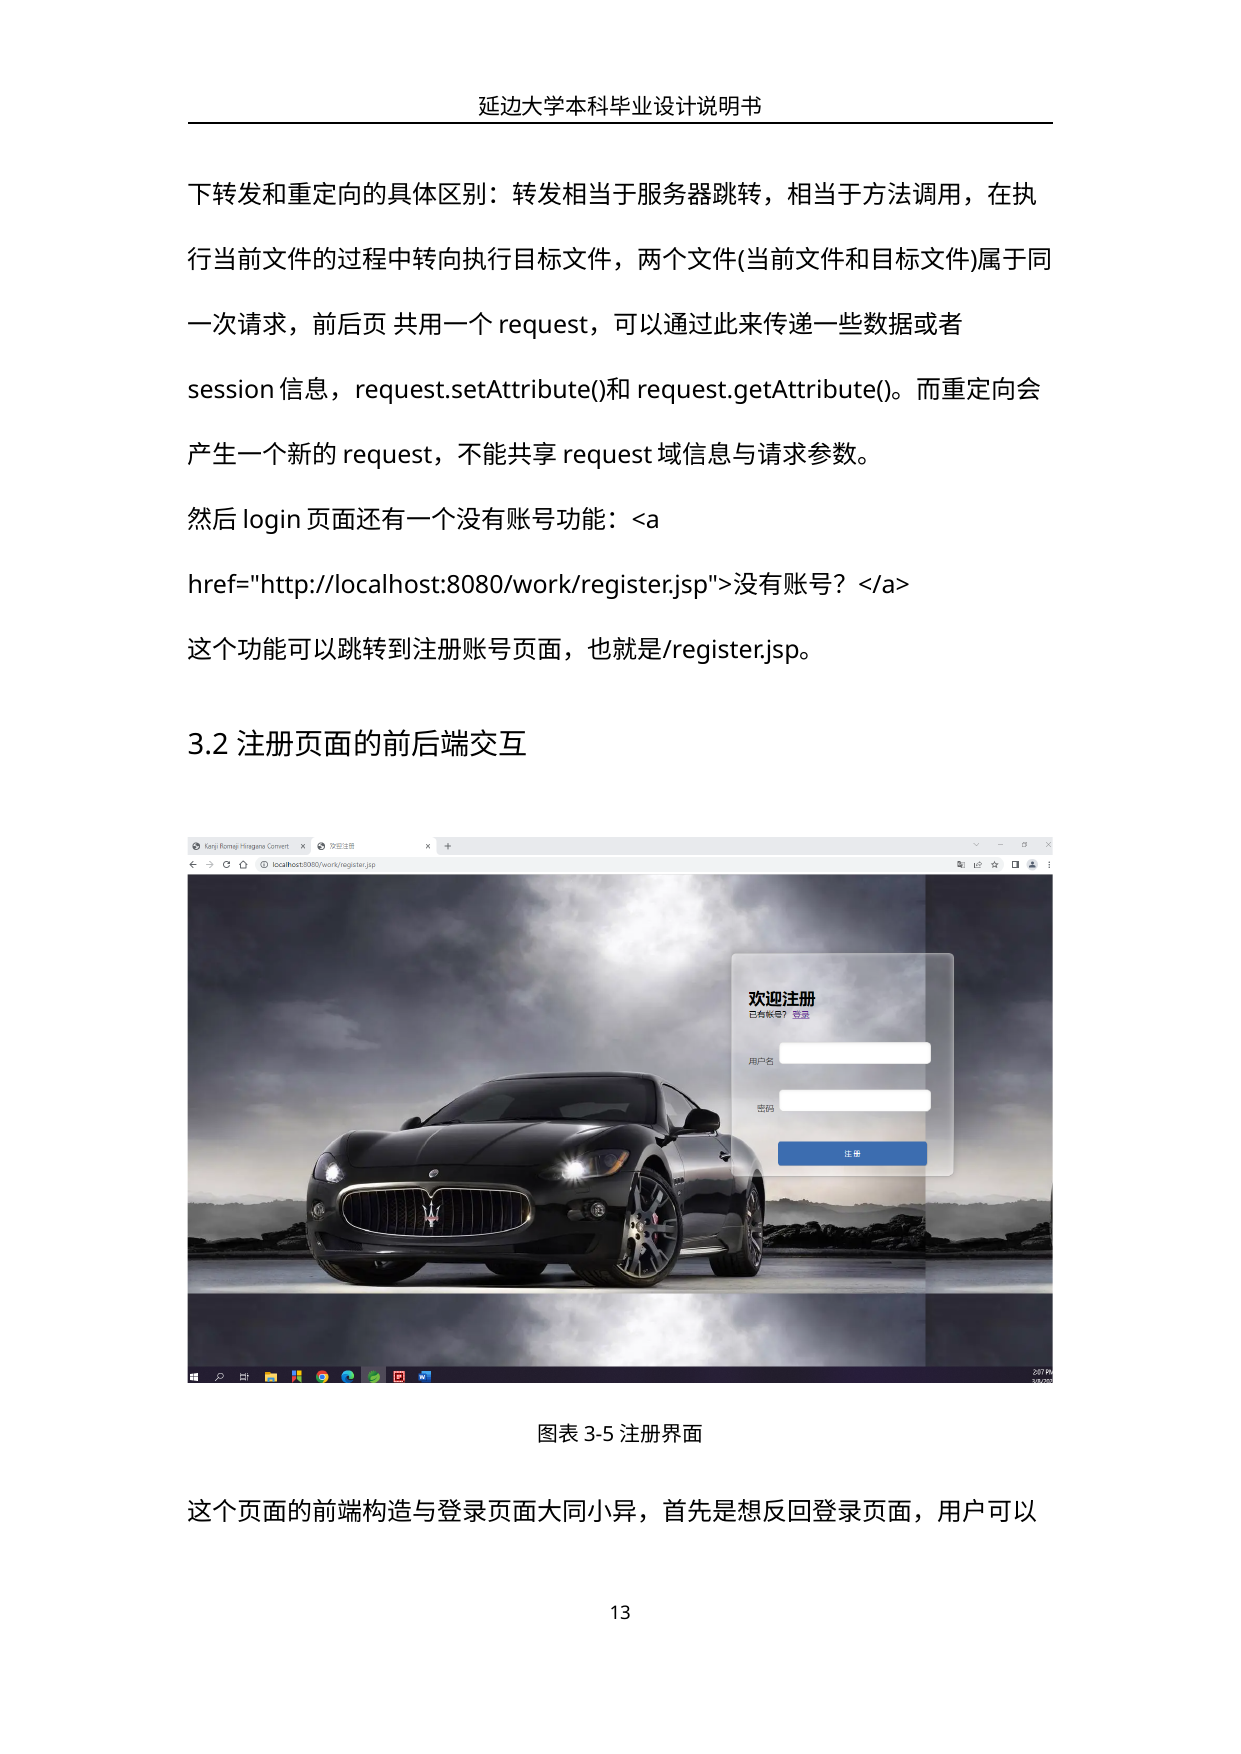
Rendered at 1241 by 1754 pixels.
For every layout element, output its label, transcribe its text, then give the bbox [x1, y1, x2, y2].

text 这个功能可以跳转到注册账号页面，也就是/register.jsp。 [187, 615, 1053, 680]
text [187, 160, 1053, 485]
text 然后login页面还有一个没有账号功能：<a href="http://localhost:8080/work/register.jsp">没有账号？</a> [187, 485, 1053, 615]
subtitle 3.2 注册页面的前后端交互 [187, 709, 1053, 774]
picture [187, 837, 1053, 1383]
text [187, 1477, 1053, 1542]
